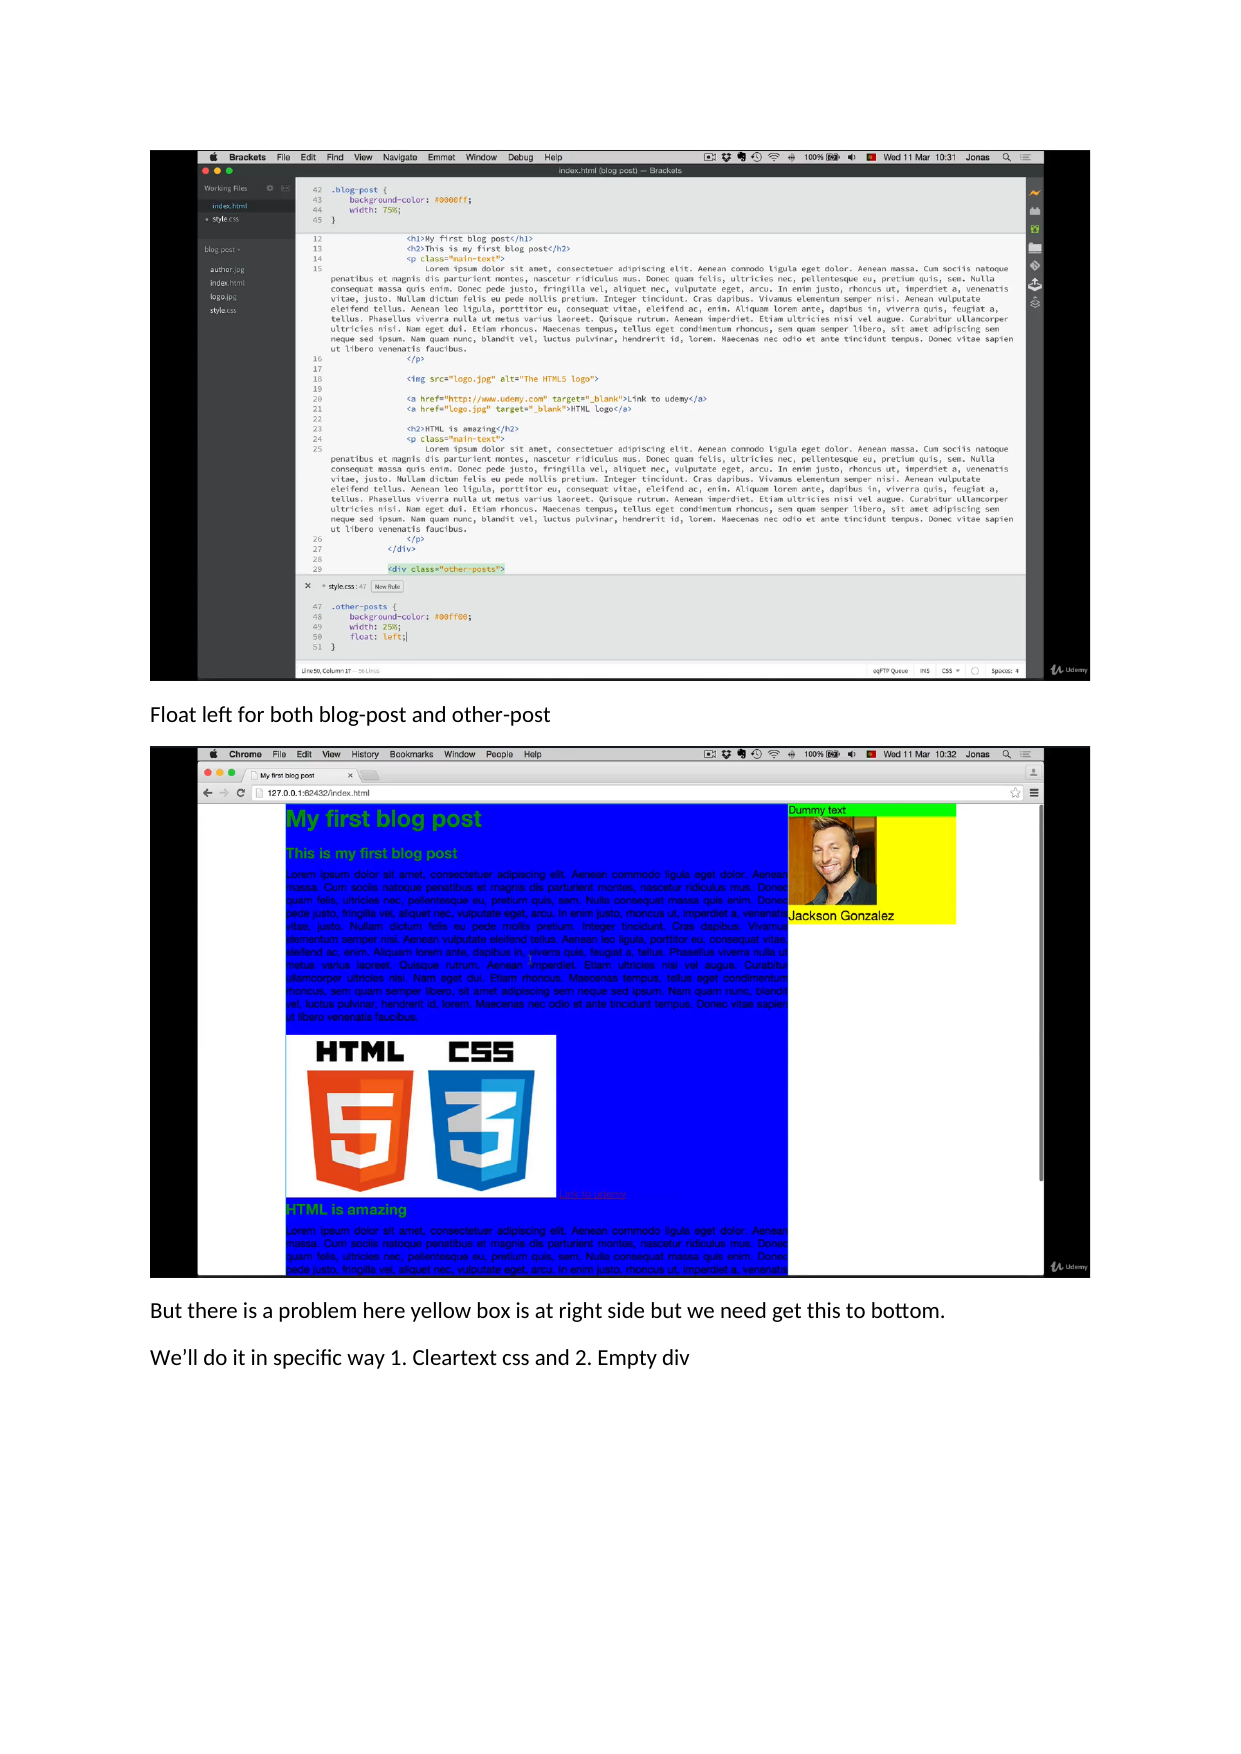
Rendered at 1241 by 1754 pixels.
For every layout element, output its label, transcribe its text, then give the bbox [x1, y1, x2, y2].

text Float left for both blog-post and other-post [150, 700, 1090, 728]
text But there is a problem here yellow box is at right side but we need get this to bottom. [150, 1296, 1090, 1324]
picture [150, 746, 1091, 1278]
text We’ll do it in specific way 1. Cleartext css and 2. Empty div [150, 1343, 1090, 1371]
picture [150, 150, 1091, 681]
